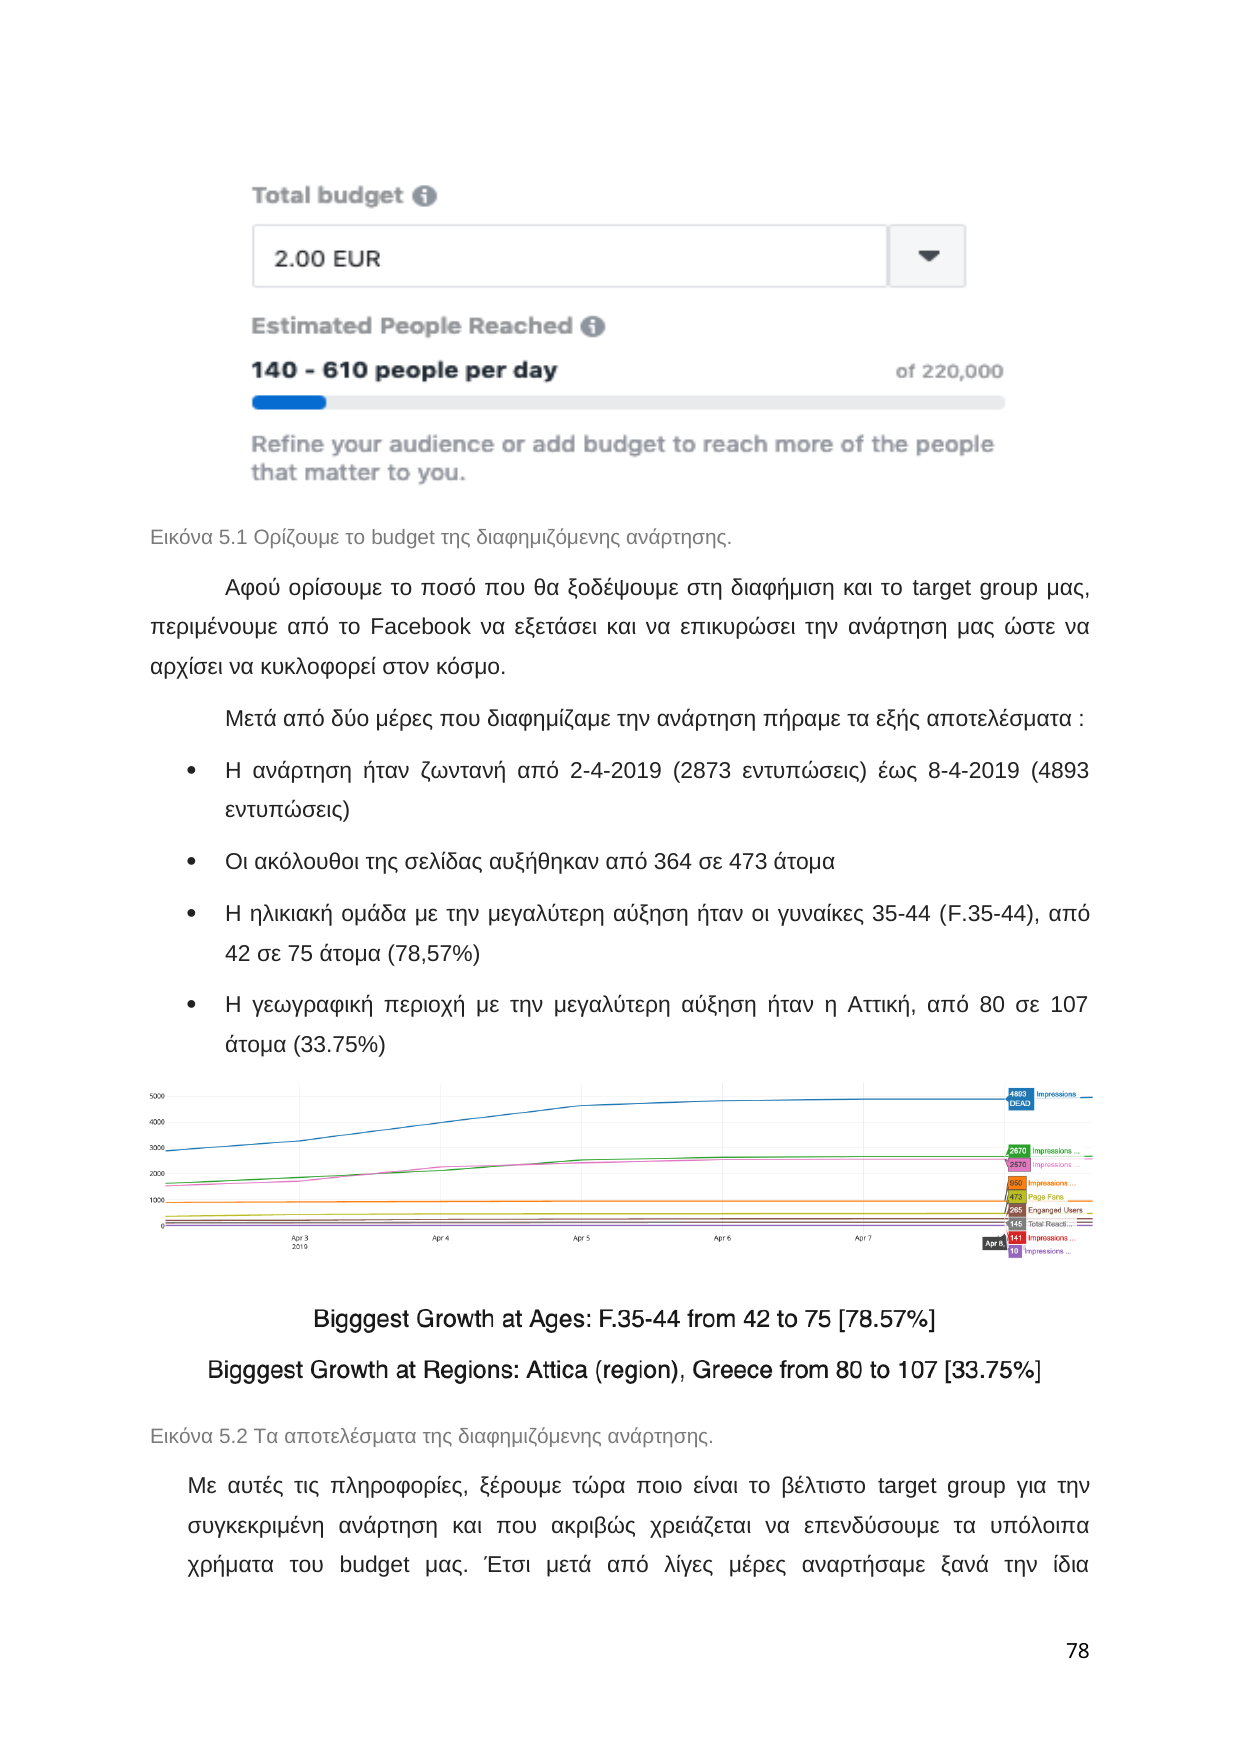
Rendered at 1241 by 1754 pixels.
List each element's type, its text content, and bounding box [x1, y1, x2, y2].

picture [220, 154, 1020, 514]
list Οι ακόλουθοι της σελίδας αυξήθηκαν από 364 σε 473 άτομα [187, 848, 1090, 874]
list Η ανάρτηση ήταν ζωντανή από 2-4-2019 (2873 εντυπώσεις) έως 8-4-2019 (4893 εντυπώσεις) [187, 757, 1090, 822]
list Η ηλικιακή ομάδα με την μεγαλύτερη αύξηση ήταν οι γυναίκες 35-44 (F.35-44), από 42 σε 75 άτομα (78,57%) [187, 900, 1090, 966]
picture [147, 1083, 1093, 1259]
text Αφού ορίσουμε το ποσό που θα ξοδέψουμε στη διαφήμιση και το target group μας, περιμένουμε από το Facebook να εξετάσει και να επικυρώσει την ανάρτηση μας ώστε να αρχίσει να κυκλοφορεί στον κόσμο. [150, 574, 1090, 679]
picture [146, 1260, 1092, 1399]
text Μετά από δύο μέρες που διαφημίζαμε την ανάρτηση πήραμε τα εξής αποτελέσματα : [150, 704, 1090, 731]
list Η γεωγραφική περιοχή με την μεγαλύτερη αύξηση ήταν η Αττική, από 80 σε 107 άτομα (33.75%) [187, 991, 1090, 1057]
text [187, 1472, 1090, 1578]
text Εικόνα 5.2 Τα αποτελέσματα της διαφημιζόμενης ανάρτησης. [150, 1399, 1090, 1448]
